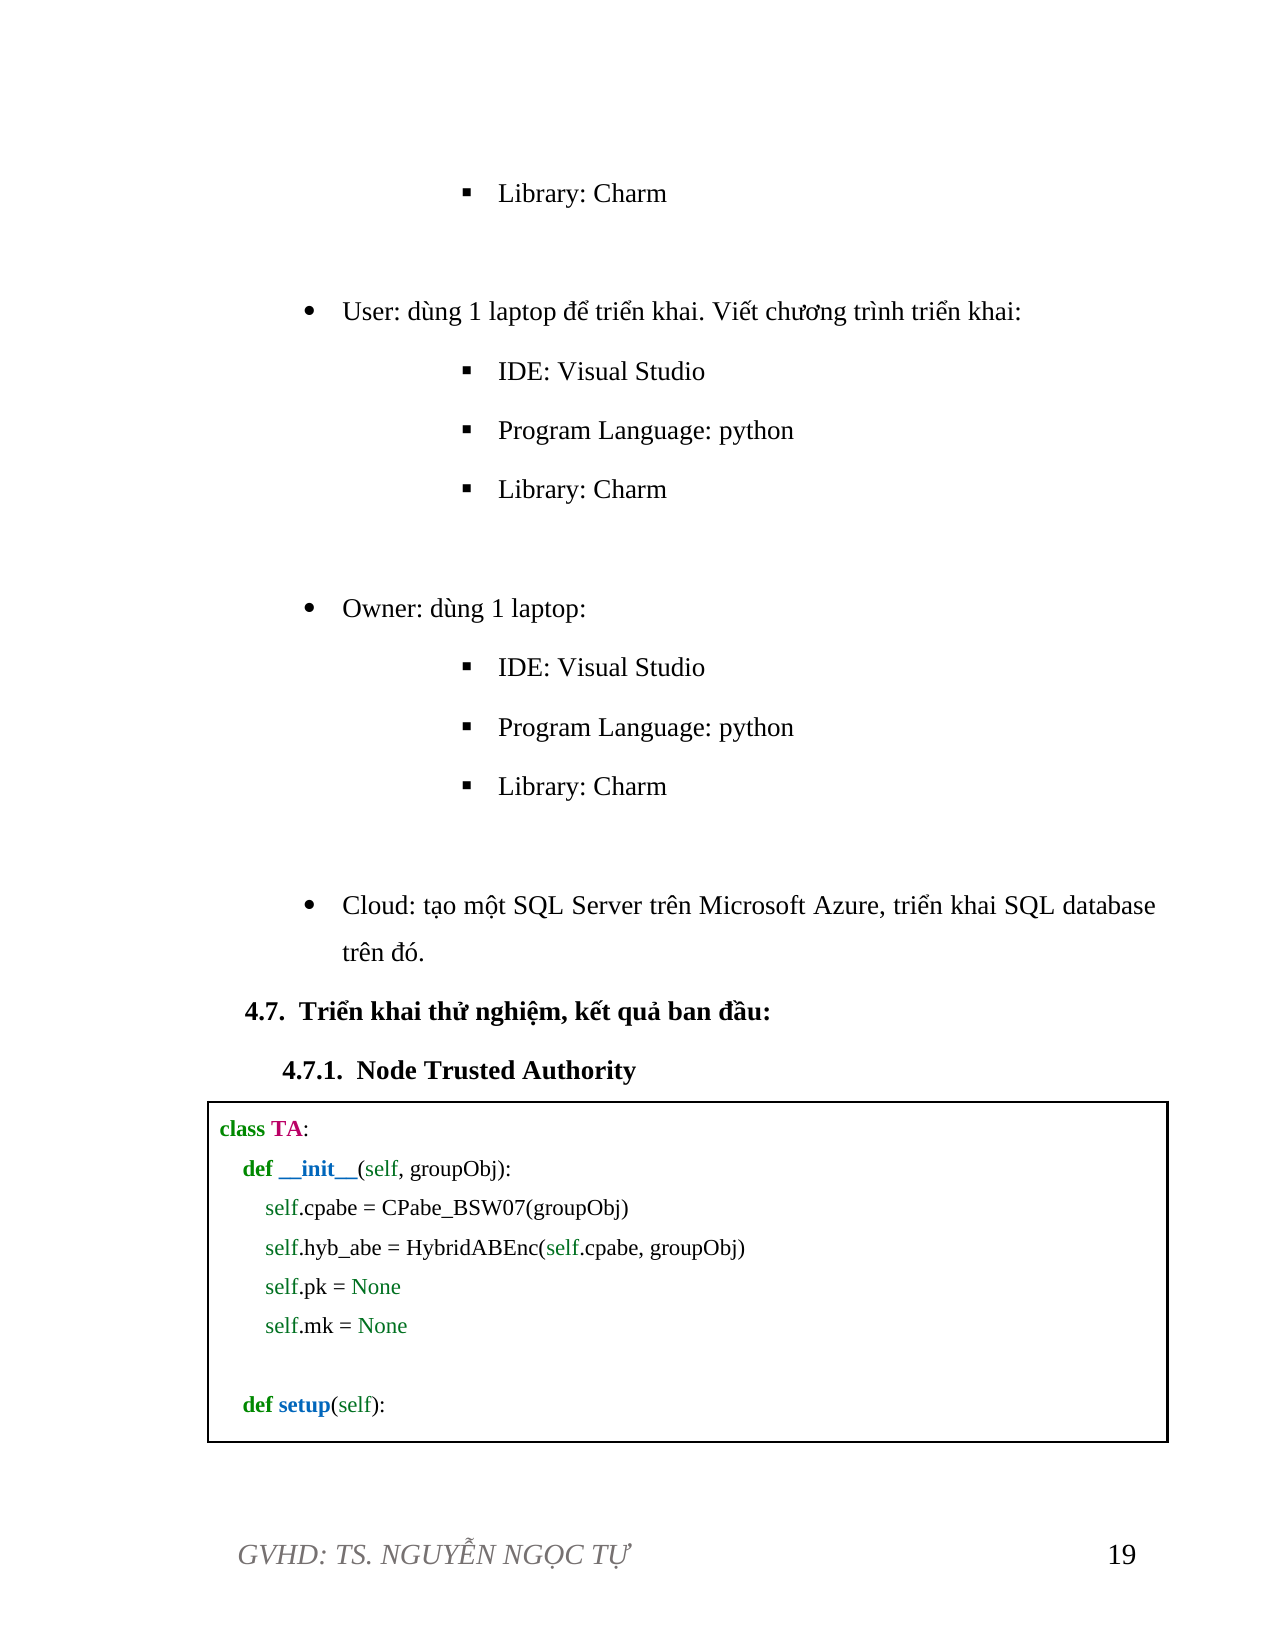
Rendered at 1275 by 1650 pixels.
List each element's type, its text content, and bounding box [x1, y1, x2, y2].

list Library: Charm [460, 177, 1156, 208]
subtitle Node Trusted Authority [282, 1054, 1156, 1085]
list IDE: Visual Studio [460, 652, 1156, 683]
list Owner: dùng 1 laptop: [304, 592, 1156, 623]
list User: dùng 1 laptop để triển khai. Viết chương trình triển khai: [304, 296, 1156, 327]
subtitle Triển khai thử nghiệm, kết quả ban đầu: [244, 995, 1156, 1026]
list Library: Charm [460, 770, 1156, 802]
list Cloud: tạo một SQL Server trên Microsoft Azure, triển khai SQL database trên đó. [304, 889, 1156, 967]
list Library: Charm [460, 474, 1156, 505]
list IDE: Visual Studio [460, 355, 1156, 386]
list Program Language: python [460, 711, 1156, 742]
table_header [209, 1103, 1166, 1441]
list Program Language: python [460, 414, 1156, 446]
